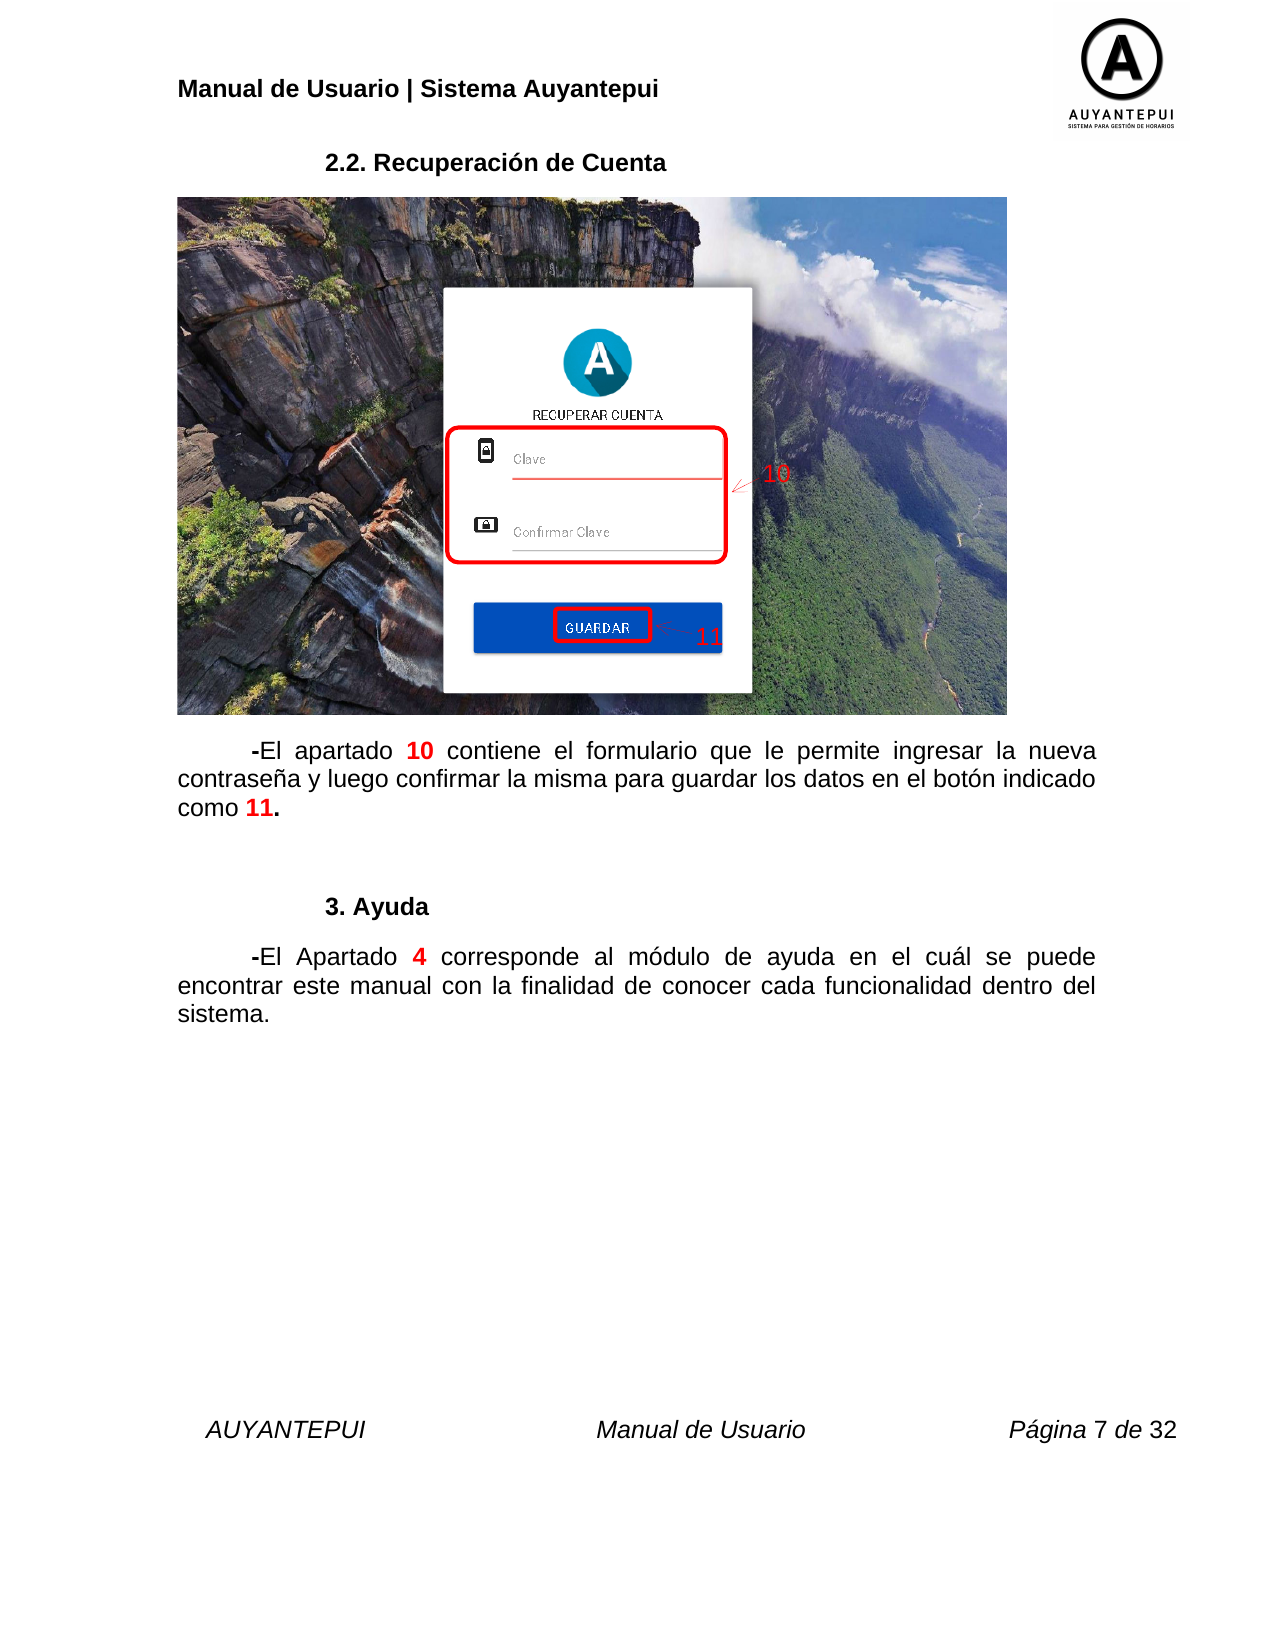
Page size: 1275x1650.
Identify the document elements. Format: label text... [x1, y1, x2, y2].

text 3. Ayuda [177, 892, 1098, 921]
text -El Apartado 4 corresponde al módulo de ayuda en el cuál se puede encontrar este manual con la finalidad de conocer cada funcionalidad dentro del sistema. [177, 942, 1098, 1028]
text -El apartado 10 contiene el formulario que le permite ingresar la nueva contraseña y luego confirmar la misma para guardar los datos en el botón indicado como 11. [177, 736, 1098, 822]
picture [1052, 2, 1191, 141]
text 2.2. Recuperación de Cuenta [177, 148, 1098, 176]
picture [177, 197, 1007, 715]
